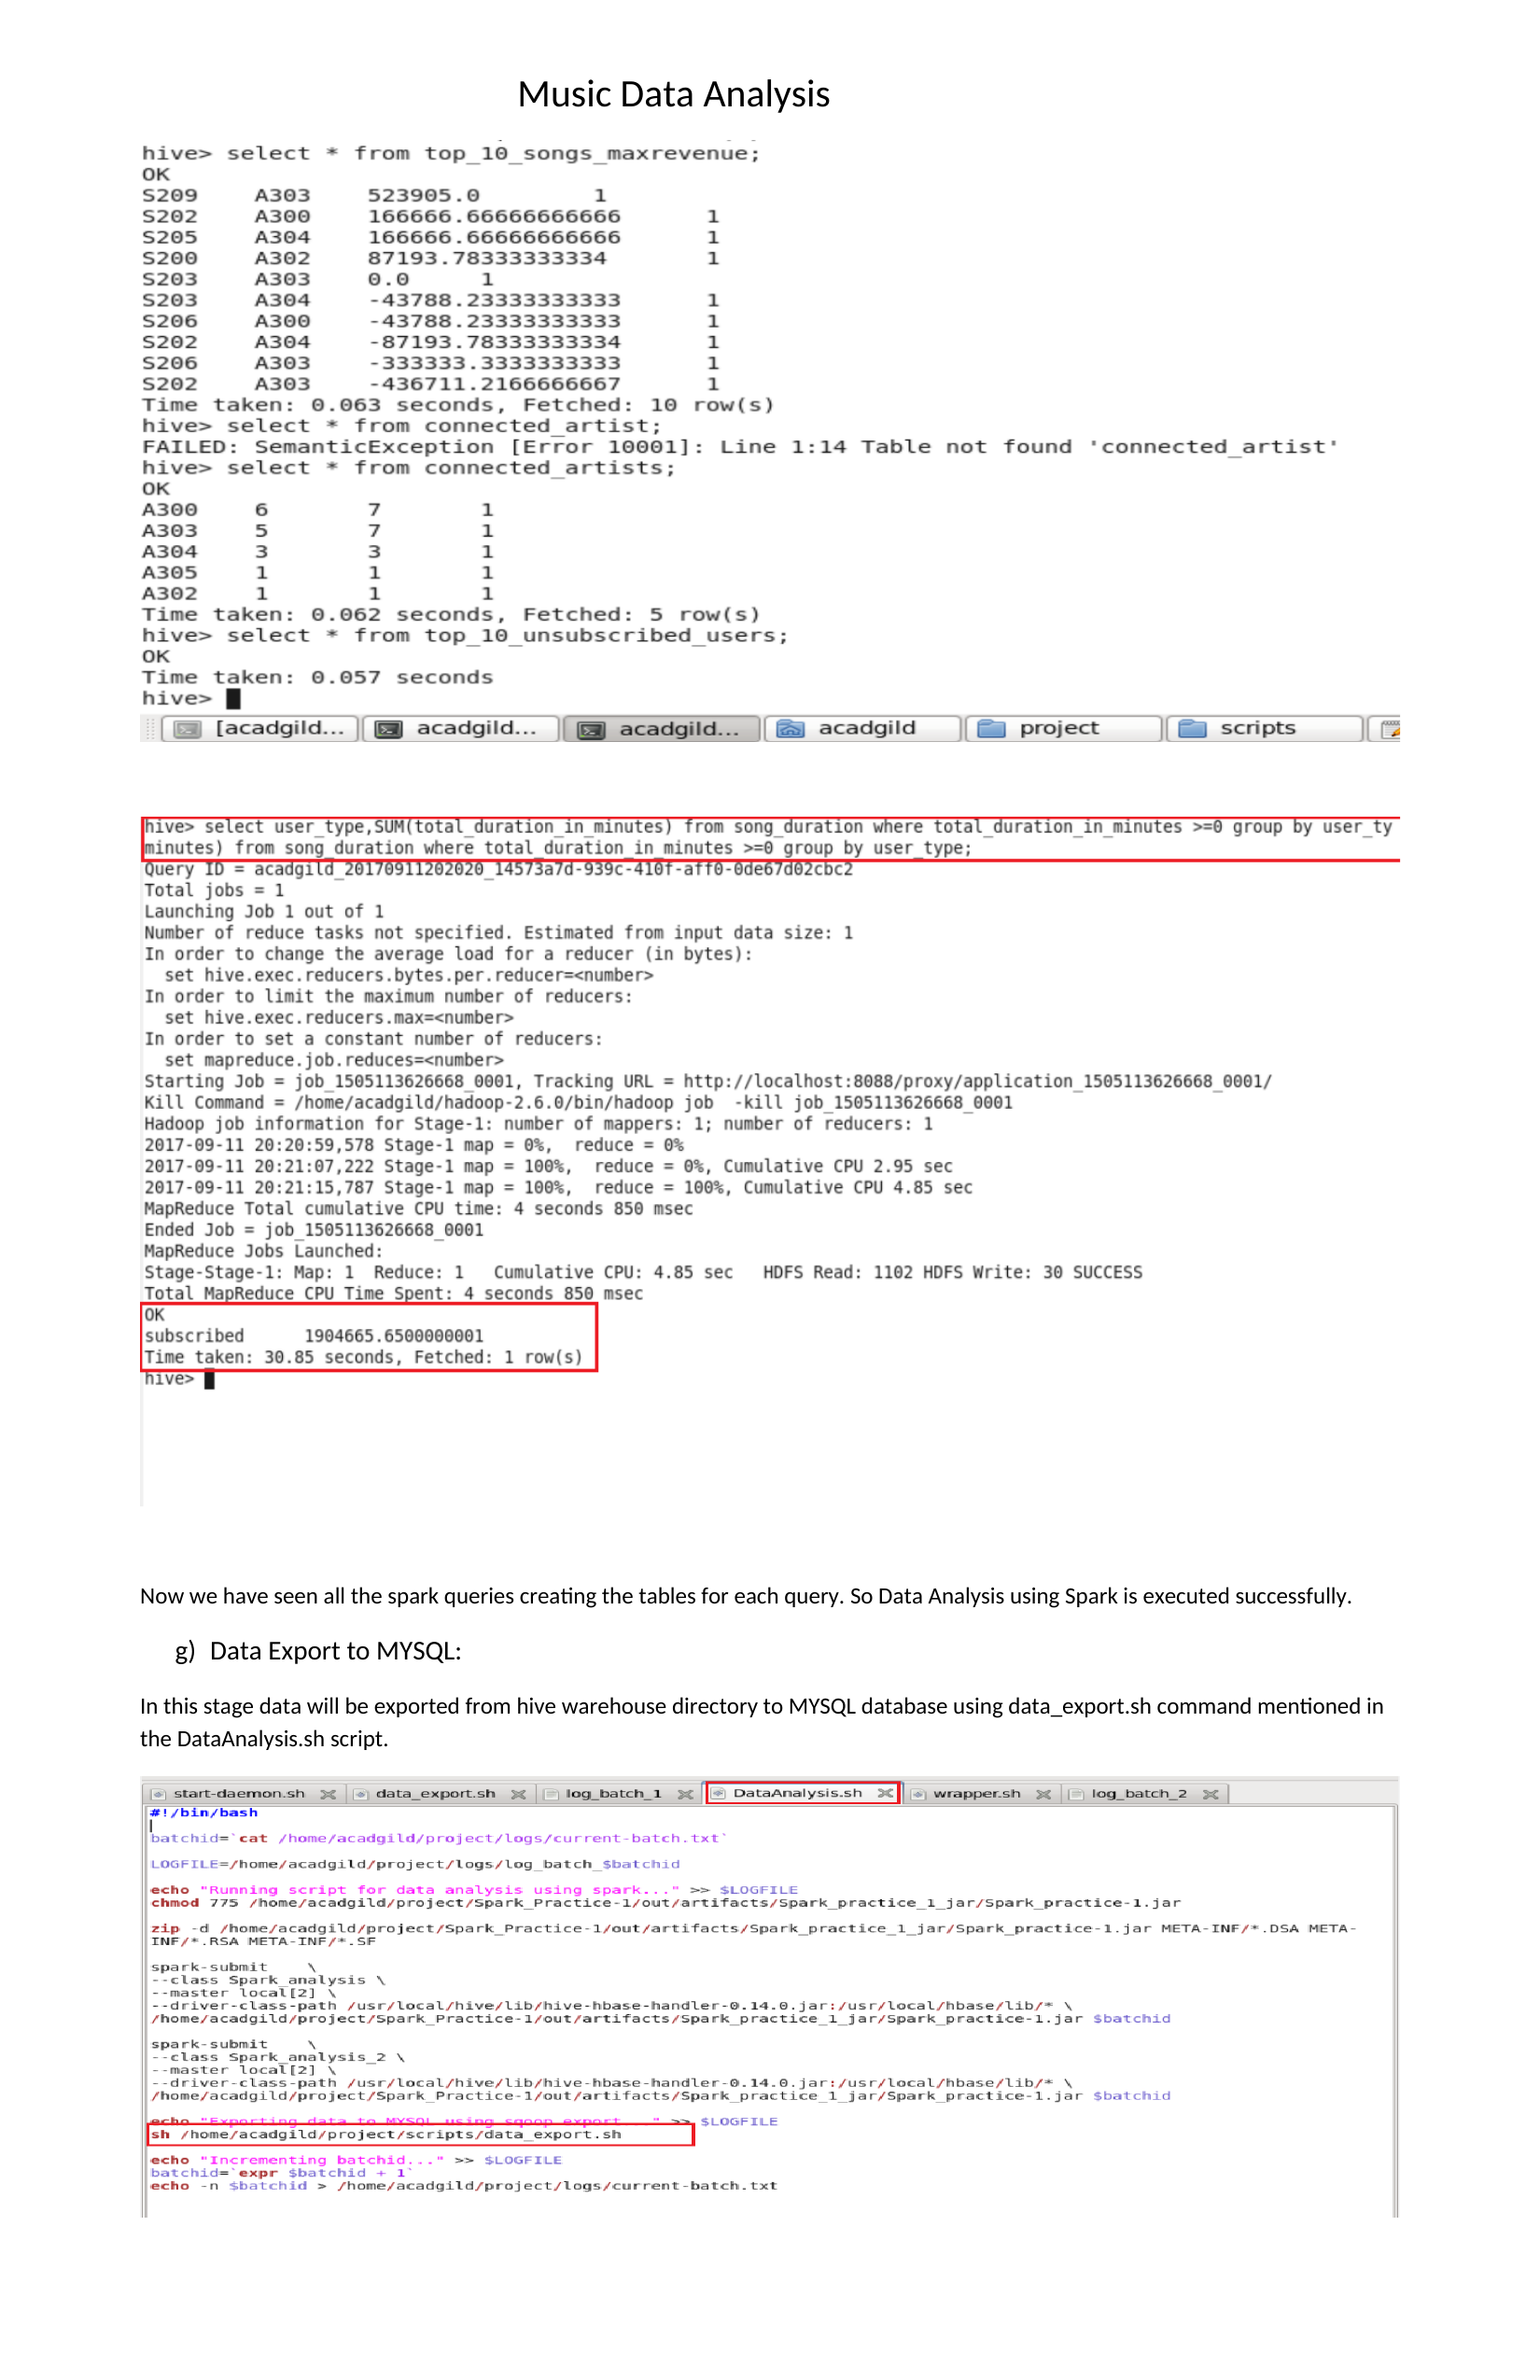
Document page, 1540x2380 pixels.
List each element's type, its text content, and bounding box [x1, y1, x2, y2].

text Now we have seen all the spark queries creating the tables for each query. So Data Analysis using Spark is executed successfully. [140, 1582, 1400, 1610]
list Data Export to MYSQL: [175, 1634, 1400, 1667]
picture [140, 140, 1400, 742]
text In this stage data will be exported from hive warehouse directory to MYSQL database using data_export.sh command mentioned in the DataAnalysis.sh script. [140, 1691, 1400, 1753]
picture [140, 817, 1400, 1506]
picture [140, 1776, 1400, 2218]
